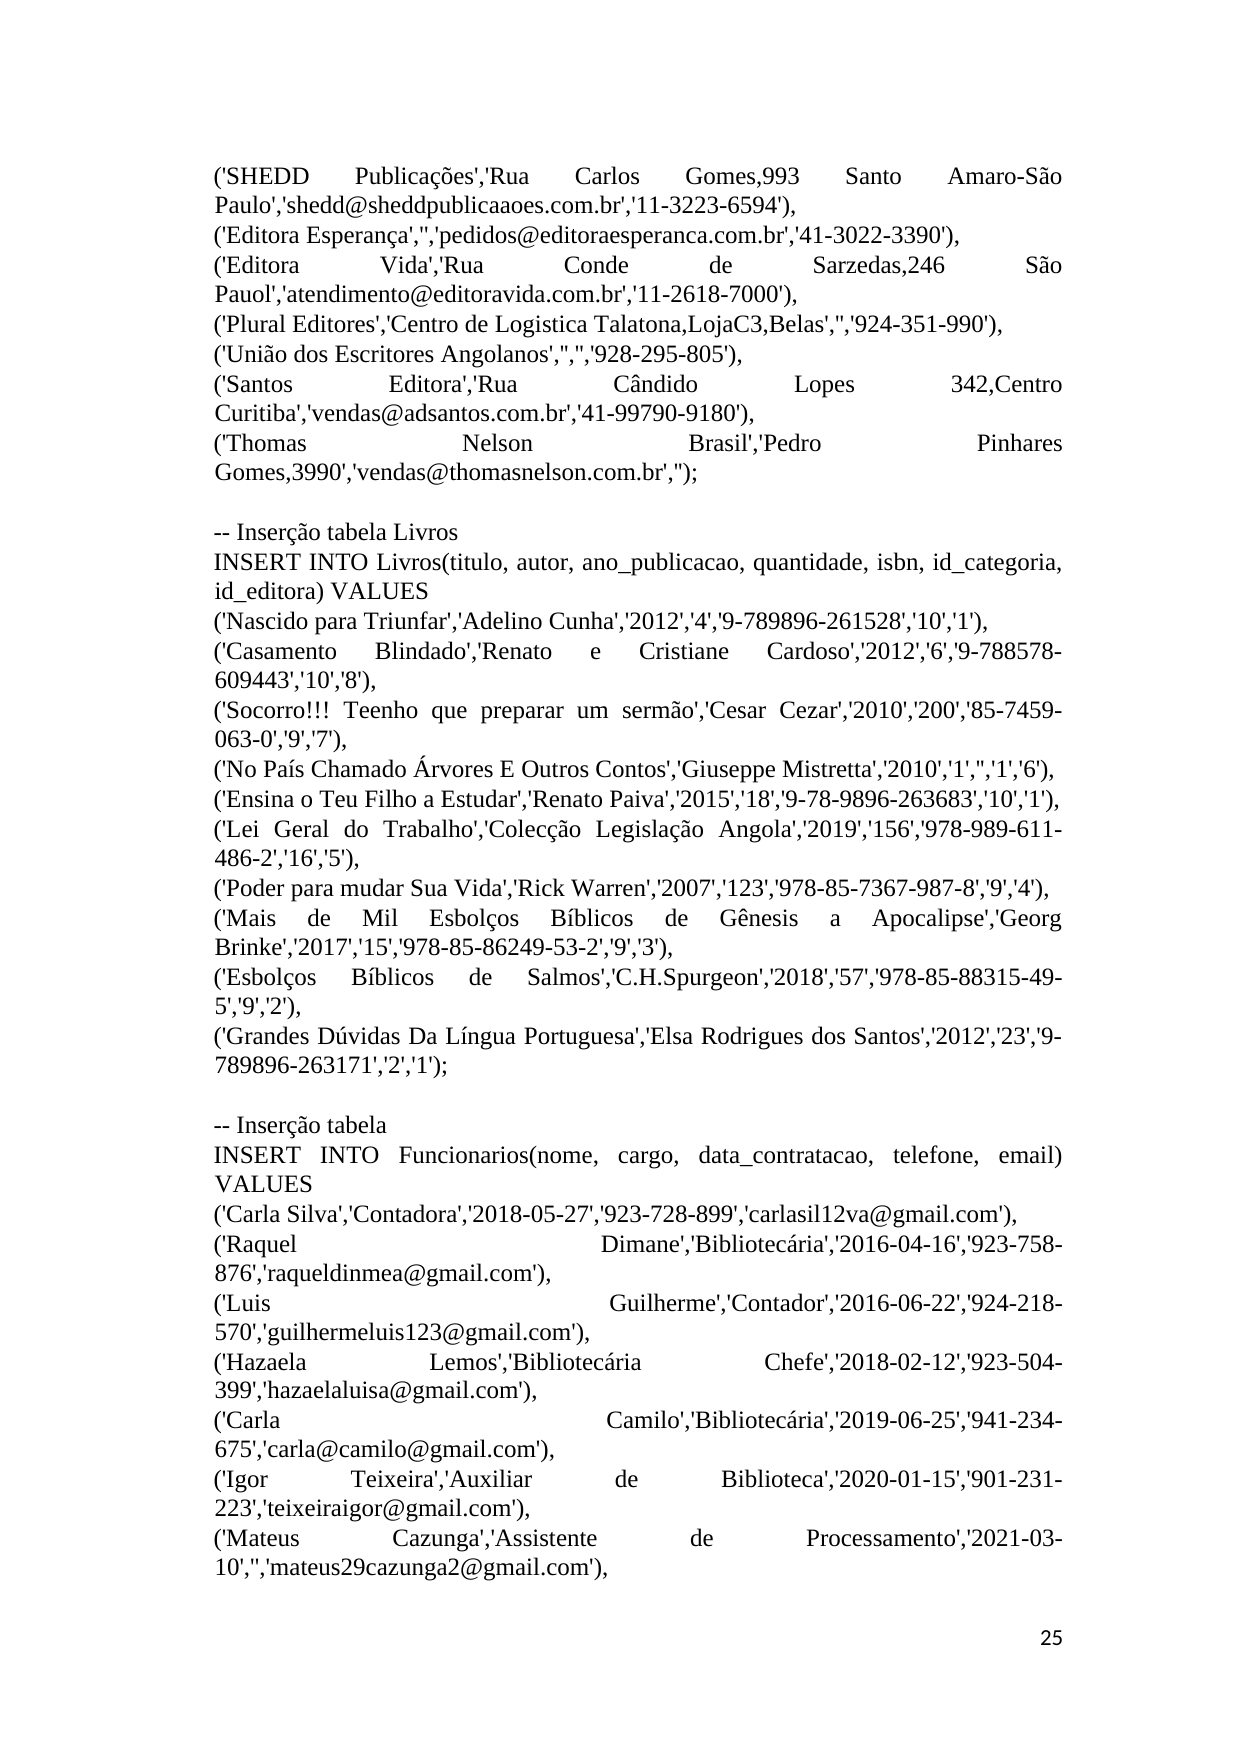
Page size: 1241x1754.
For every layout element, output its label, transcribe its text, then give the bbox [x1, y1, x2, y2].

text ('Raquel Dimane','Bibliotecária','2016-04-16','923-758-876','raqueldinmea@gmail.com'), [213, 1229, 1063, 1286]
text ('Carla Silva','Contadora','2018-05-27','923-728-899','carlasil12va@gmail.com'), [213, 1199, 1063, 1227]
text -- Inserção tabela [213, 1110, 1063, 1138]
text ('No País Chamado Árvores E Outros Contos','Giuseppe Mistretta','2010','1','','1','6'), [213, 754, 1063, 783]
text ('Carla Camilo','Bibliotecária','2019-06-25','941-234-675','carla@camilo@gmail.com'), [213, 1406, 1063, 1463]
text ('Grandes Dúvidas Da Língua Portuguesa','Elsa Rodrigues dos Santos','2012','23','9-789896-263171','2','1'); [213, 1021, 1063, 1078]
text ('SHEDD Publicações','Rua Carlos Gomes,993 Santo Amaro-São Paulo','shedd@sheddpublicaaoes.com.br','11-3223-6594'), [213, 161, 1063, 219]
text ('Editora Vida','Rua Conde de Sarzedas,246 São Pauol','atendimento@editoravida.com.br','11-2618-7000'), [213, 250, 1063, 308]
text ('Ensina o Teu Filho a Estudar','Renato Paiva','2015','18','9-78-9896-263683','10','1'), [213, 784, 1063, 813]
text ('Lei Geral do Trabalho','Colecção Legislação Angola','2019','156','978-989-611-486-2','16','5'), [213, 814, 1063, 872]
text INSERT INTO Funcionarios(nome, cargo, data_contratacao, telefone, email) VALUES [213, 1140, 1063, 1197]
text ('Plural Editores','Centro de Logistica Talatona,LojaC3,Belas','','924-351-990'), [213, 309, 1063, 338]
text ('Thomas Nelson Brasil','Pedro Pinhares Gomes,3990','vendas@thomasnelson.com.br',''); [213, 428, 1063, 486]
text ('União dos Escritores Angolanos','','','928-295-805'), [213, 339, 1063, 368]
text ('Socorro!!! Teenho que preparar um sermão','Cesar Cezar','2010','200','85-7459-063-0','9','7'), [213, 695, 1063, 753]
text ('Igor Teixeira','Auxiliar de Biblioteca','2020-01-15','901-231-223','teixeiraigor@gmail.com'), [213, 1464, 1063, 1522]
text ('Santos Editora','Rua Cândido Lopes 342,Centro Curitiba','vendas@adsantos.com.br','41-99790-9180'), [213, 369, 1063, 427]
text ('Esbolços Bíblicos de Salmos','C.H.Spurgeon','2018','57','978-85-88315-49-5','9','2'), [213, 962, 1063, 1019]
text ('Poder para mudar Sua Vida','Rick Warren','2007','123','978-85-7367-987-8','9','4'), [213, 873, 1063, 902]
text ('Hazaela Lemos','Bibliotecária Chefe','2018-02-12','923-504-399','hazaelaluisa@gmail.com'), [213, 1347, 1063, 1404]
text ('Mais de Mil Esbolços Bíblicos de Gênesis a Apocalipse','Georg Brinke','2017','15','978-85-86249-53-2','9','3'), [213, 903, 1063, 961]
text ('Editora Esperança','','pedidos@editoraesperanca.com.br','41-3022-3390'), [213, 220, 1063, 249]
text -- Inserção tabela Livros [213, 517, 1063, 546]
text ('Luis Guilherme','Contador','2016-06-22','924-218-570','guilhermeluis123@gmail.com'), [213, 1288, 1063, 1345]
text INSERT INTO Livros(titulo, autor, ano_publicacao, quantidade, isbn, id_categoria, id_editora) VALUES [213, 547, 1063, 605]
text ('Mateus Cazunga','Assistente de Processamento','2021-03-10','','mateus29cazunga2@gmail.com'), [213, 1523, 1063, 1581]
text ('Nascido para Triunfar','Adelino Cunha','2012','4','9-789896-261528','10','1'), [213, 606, 1063, 635]
text ('Casamento Blindado','Renato e Cristiane Cardoso','2012','6','9-788578-609443','10','8'), [213, 636, 1063, 694]
